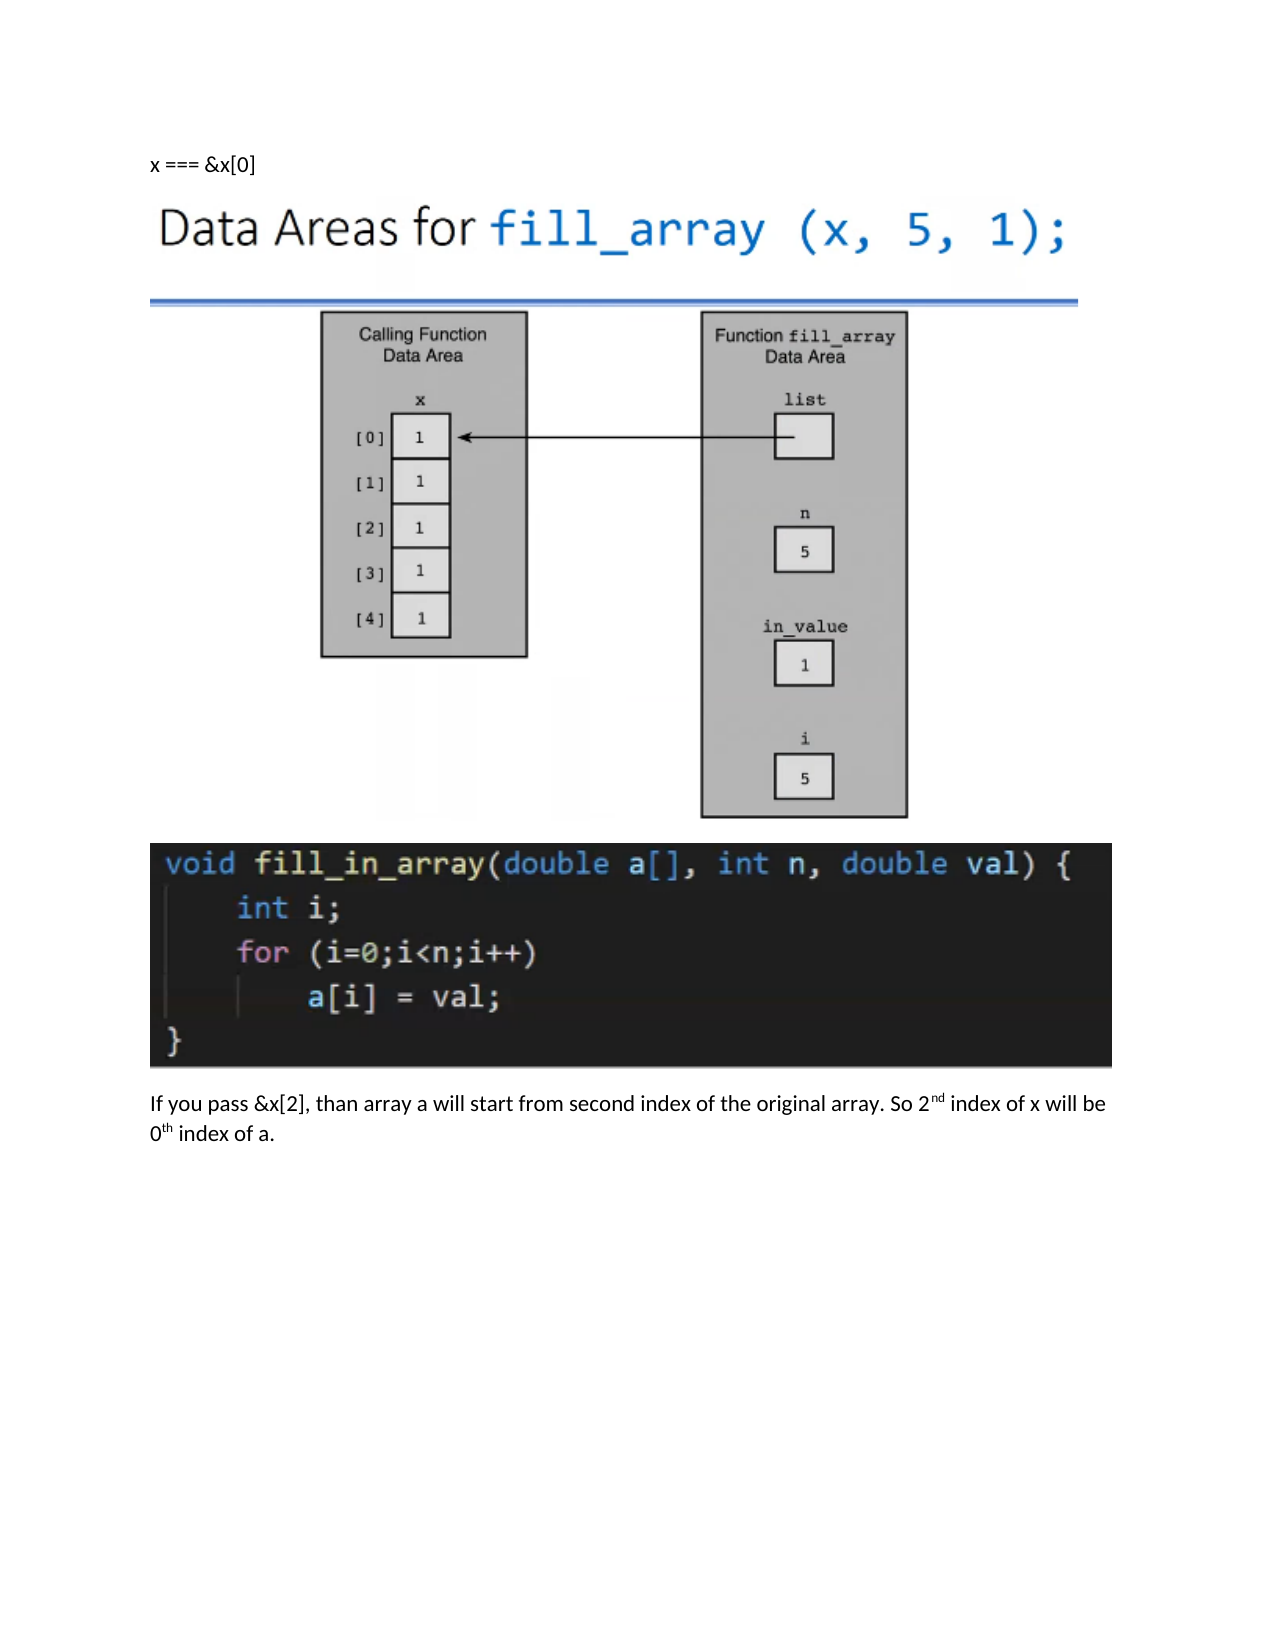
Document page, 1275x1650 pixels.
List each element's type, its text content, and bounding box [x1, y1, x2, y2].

text x === &x[0] [150, 150, 1125, 178]
text If you pass &x[2], than array a will start from second index of the original array. So 2nd index of x will be 0th index of a. [150, 1089, 1125, 1147]
picture [150, 843, 1112, 1071]
picture [150, 196, 1079, 825]
